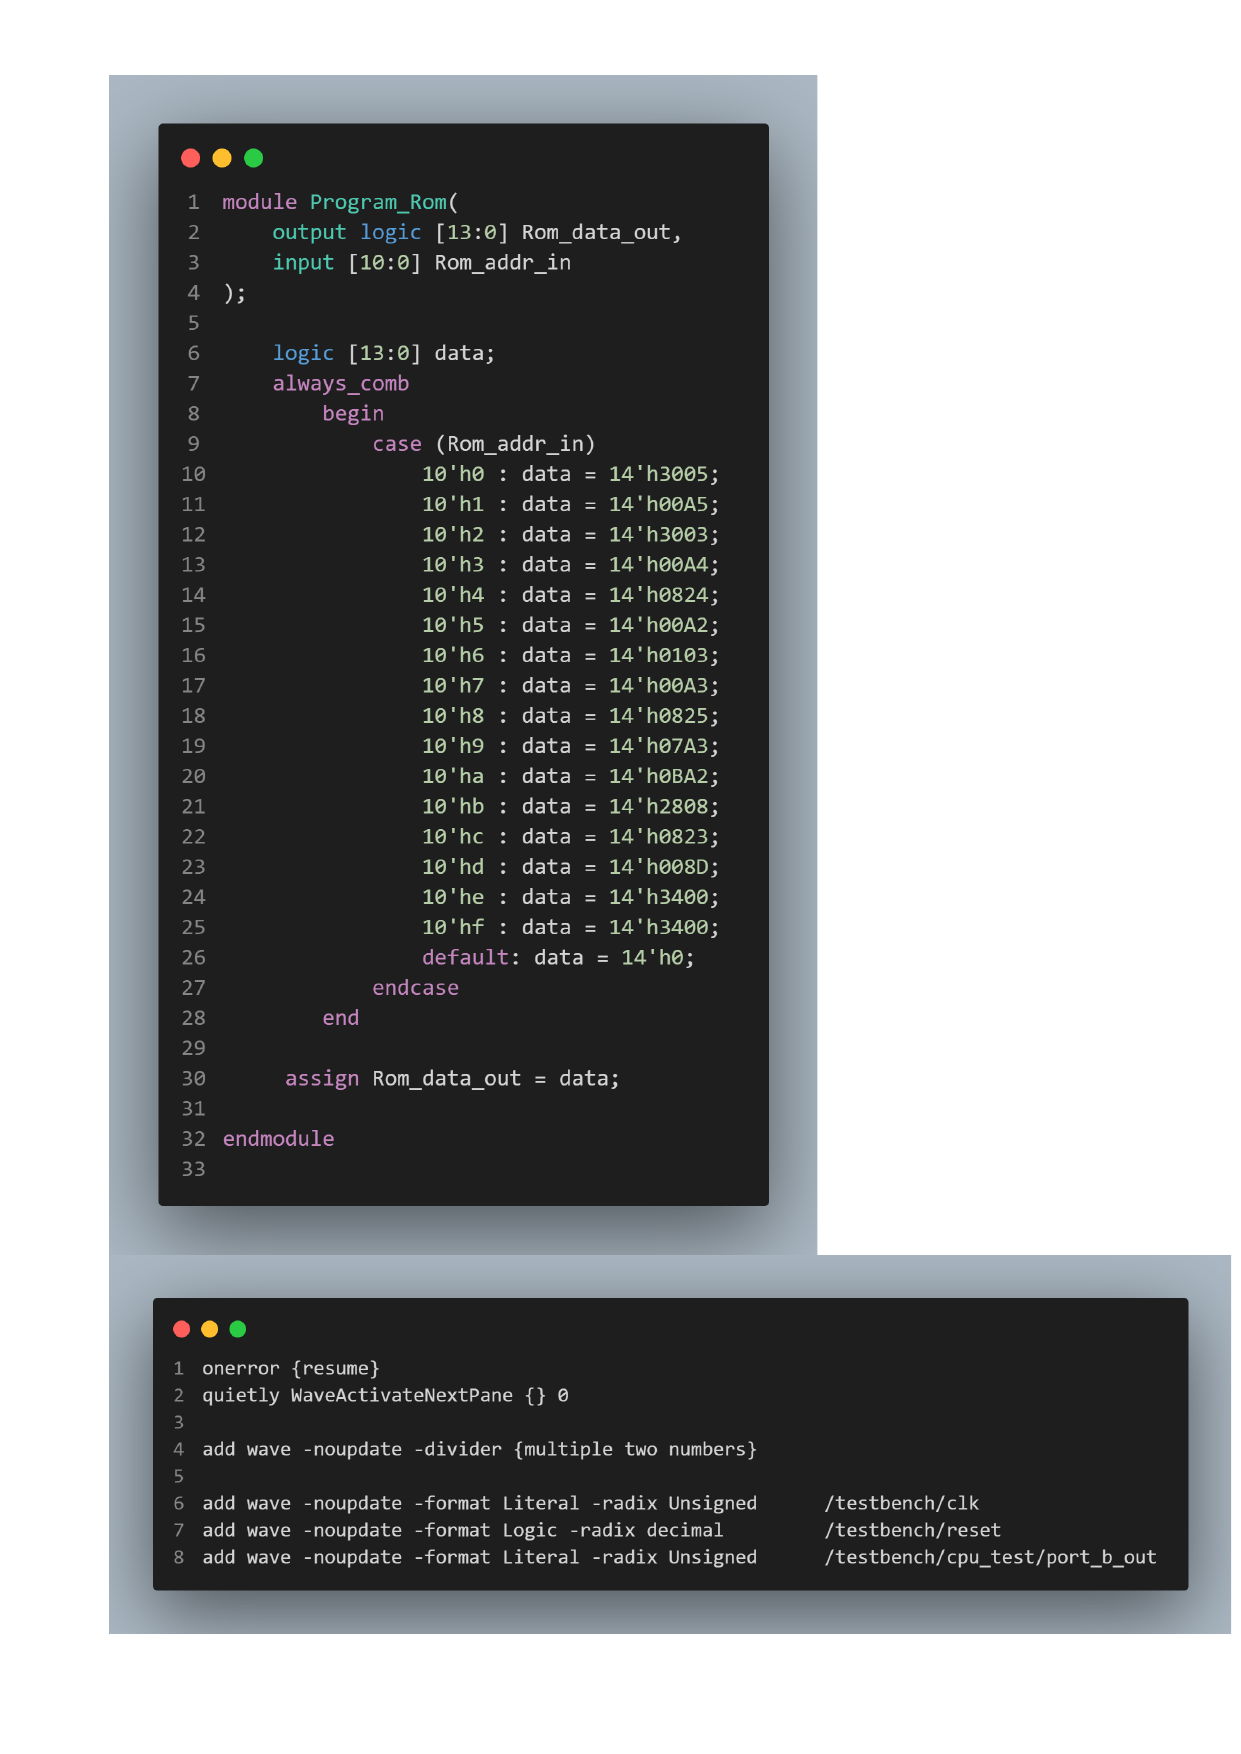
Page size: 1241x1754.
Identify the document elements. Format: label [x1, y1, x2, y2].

picture [109, 75, 1232, 1634]
